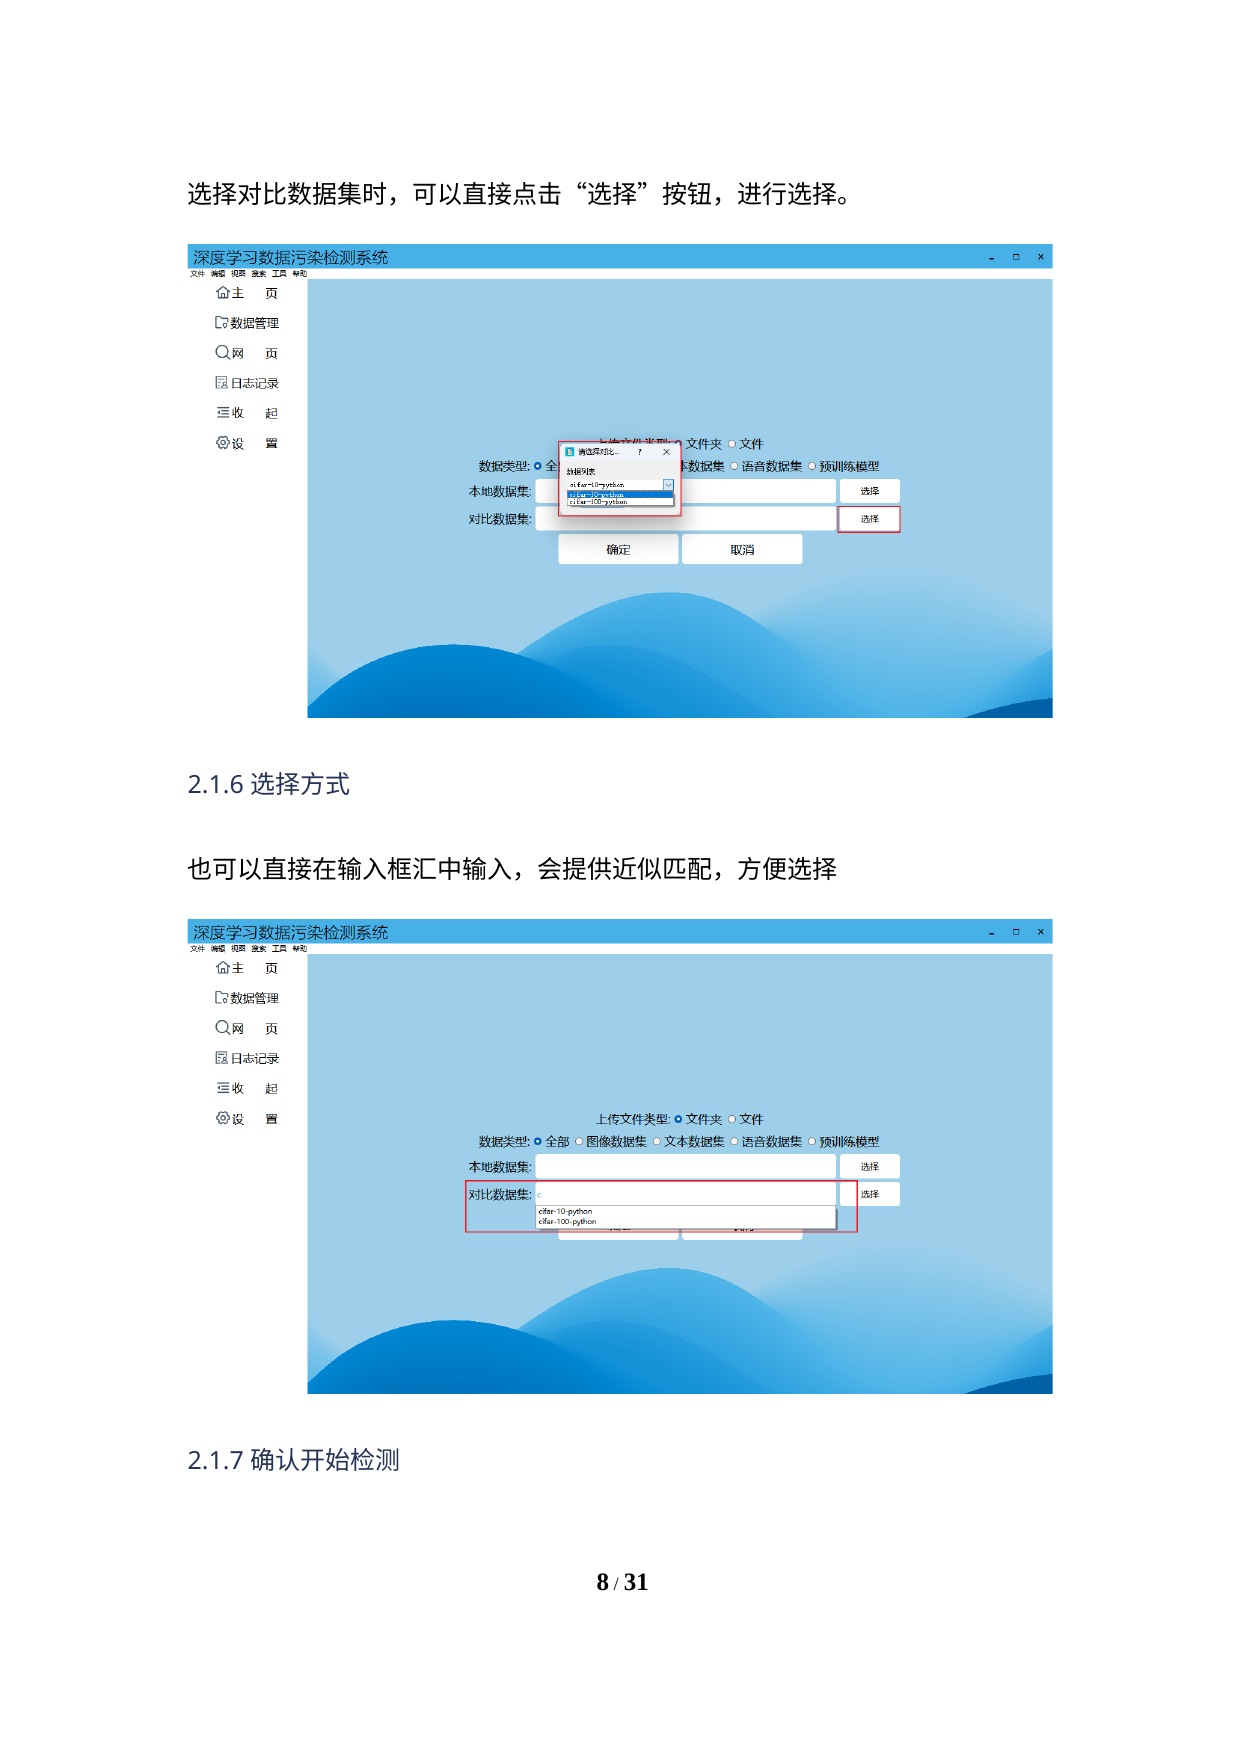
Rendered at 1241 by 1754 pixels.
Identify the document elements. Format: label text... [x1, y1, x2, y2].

text 2.1.7 确认开始检测 [187, 1426, 1053, 1491]
text 选择对比数据集时，可以直接点击“选择”按钮，进行选择。 [187, 160, 1053, 225]
text 也可以直接在输入框汇中输入，会提供近似匹配，方便选择 [187, 835, 1053, 900]
picture [187, 244, 1053, 731]
text 2.1.6 选择方式 [187, 751, 1053, 816]
picture [187, 919, 1053, 1407]
